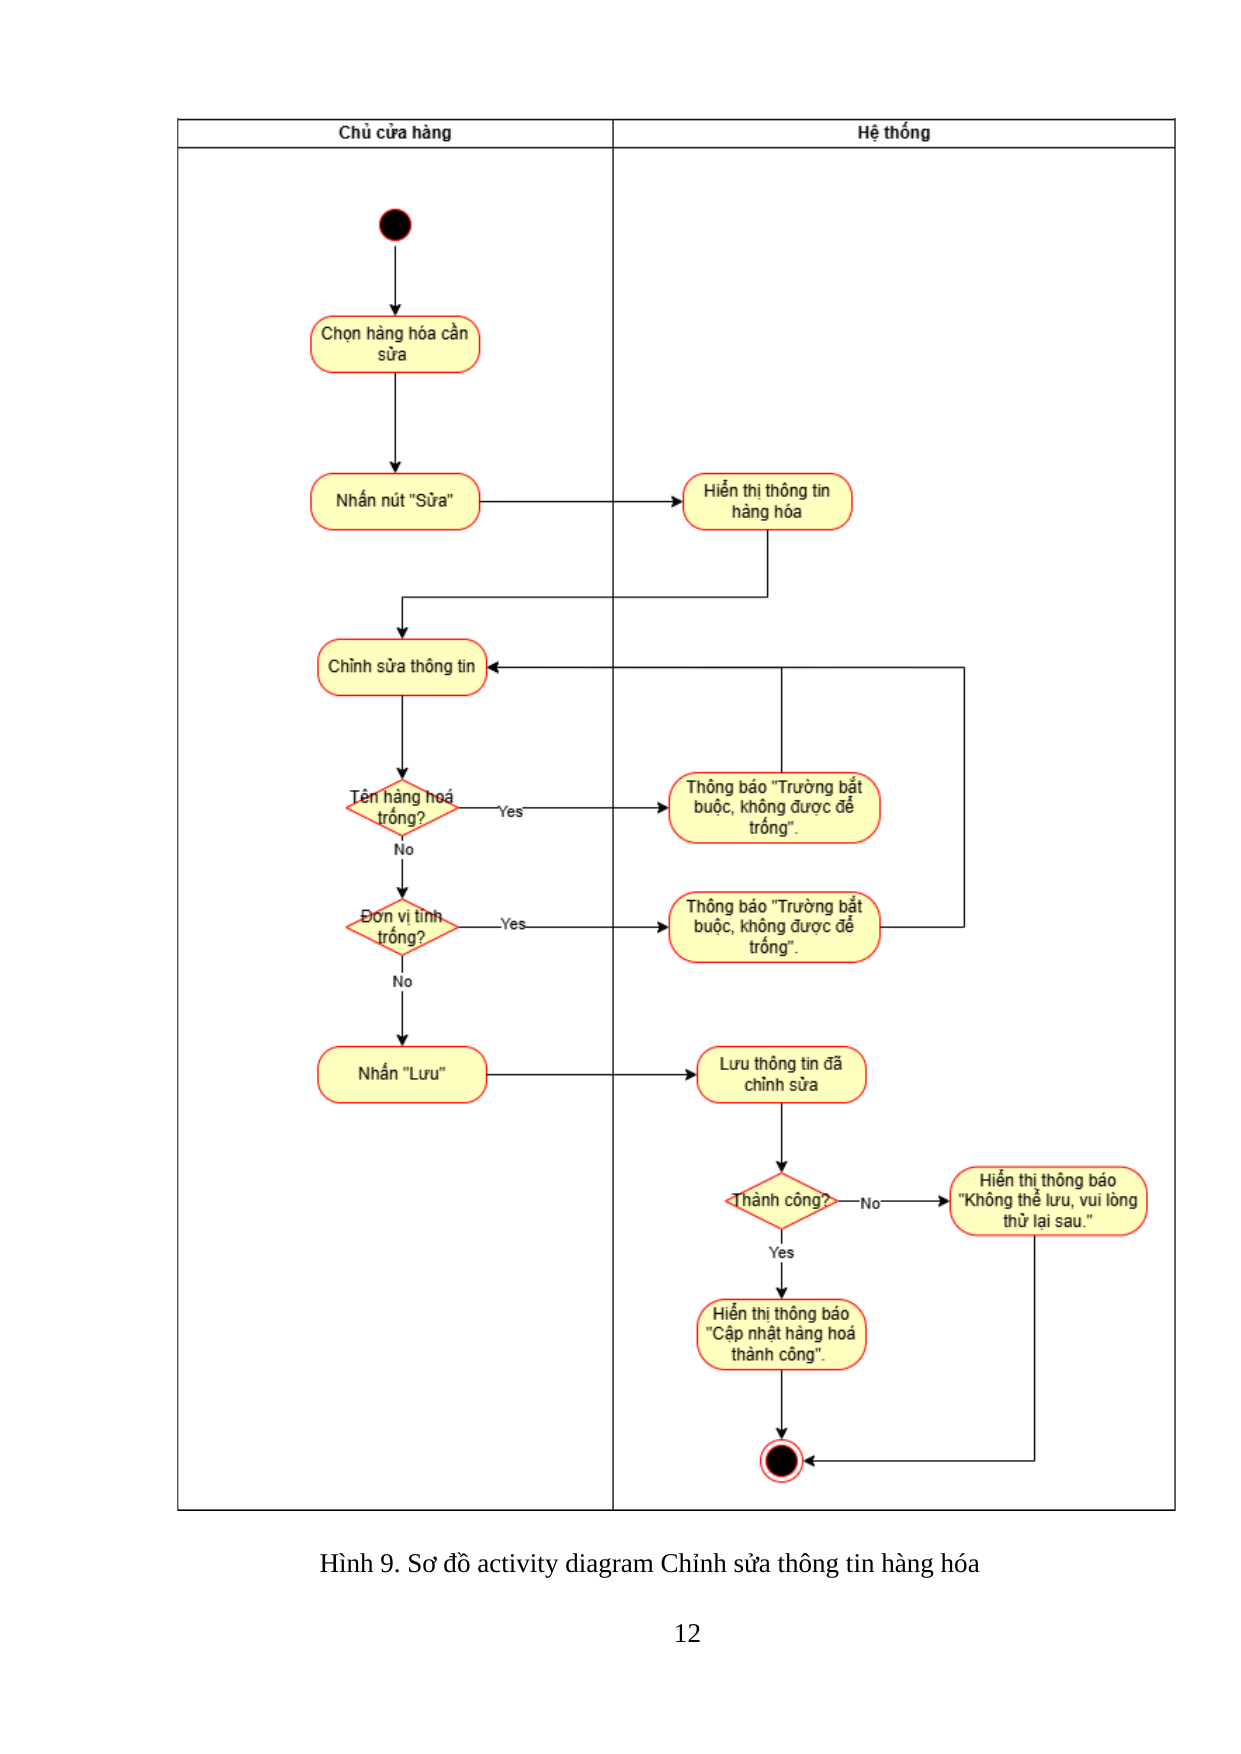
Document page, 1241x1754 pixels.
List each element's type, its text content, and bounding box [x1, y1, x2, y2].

text Hình 9. Sơ đồ activity diagram Chỉnh sửa thông tin hàng hóa [177, 1547, 1122, 1578]
picture [177, 118, 1176, 1511]
